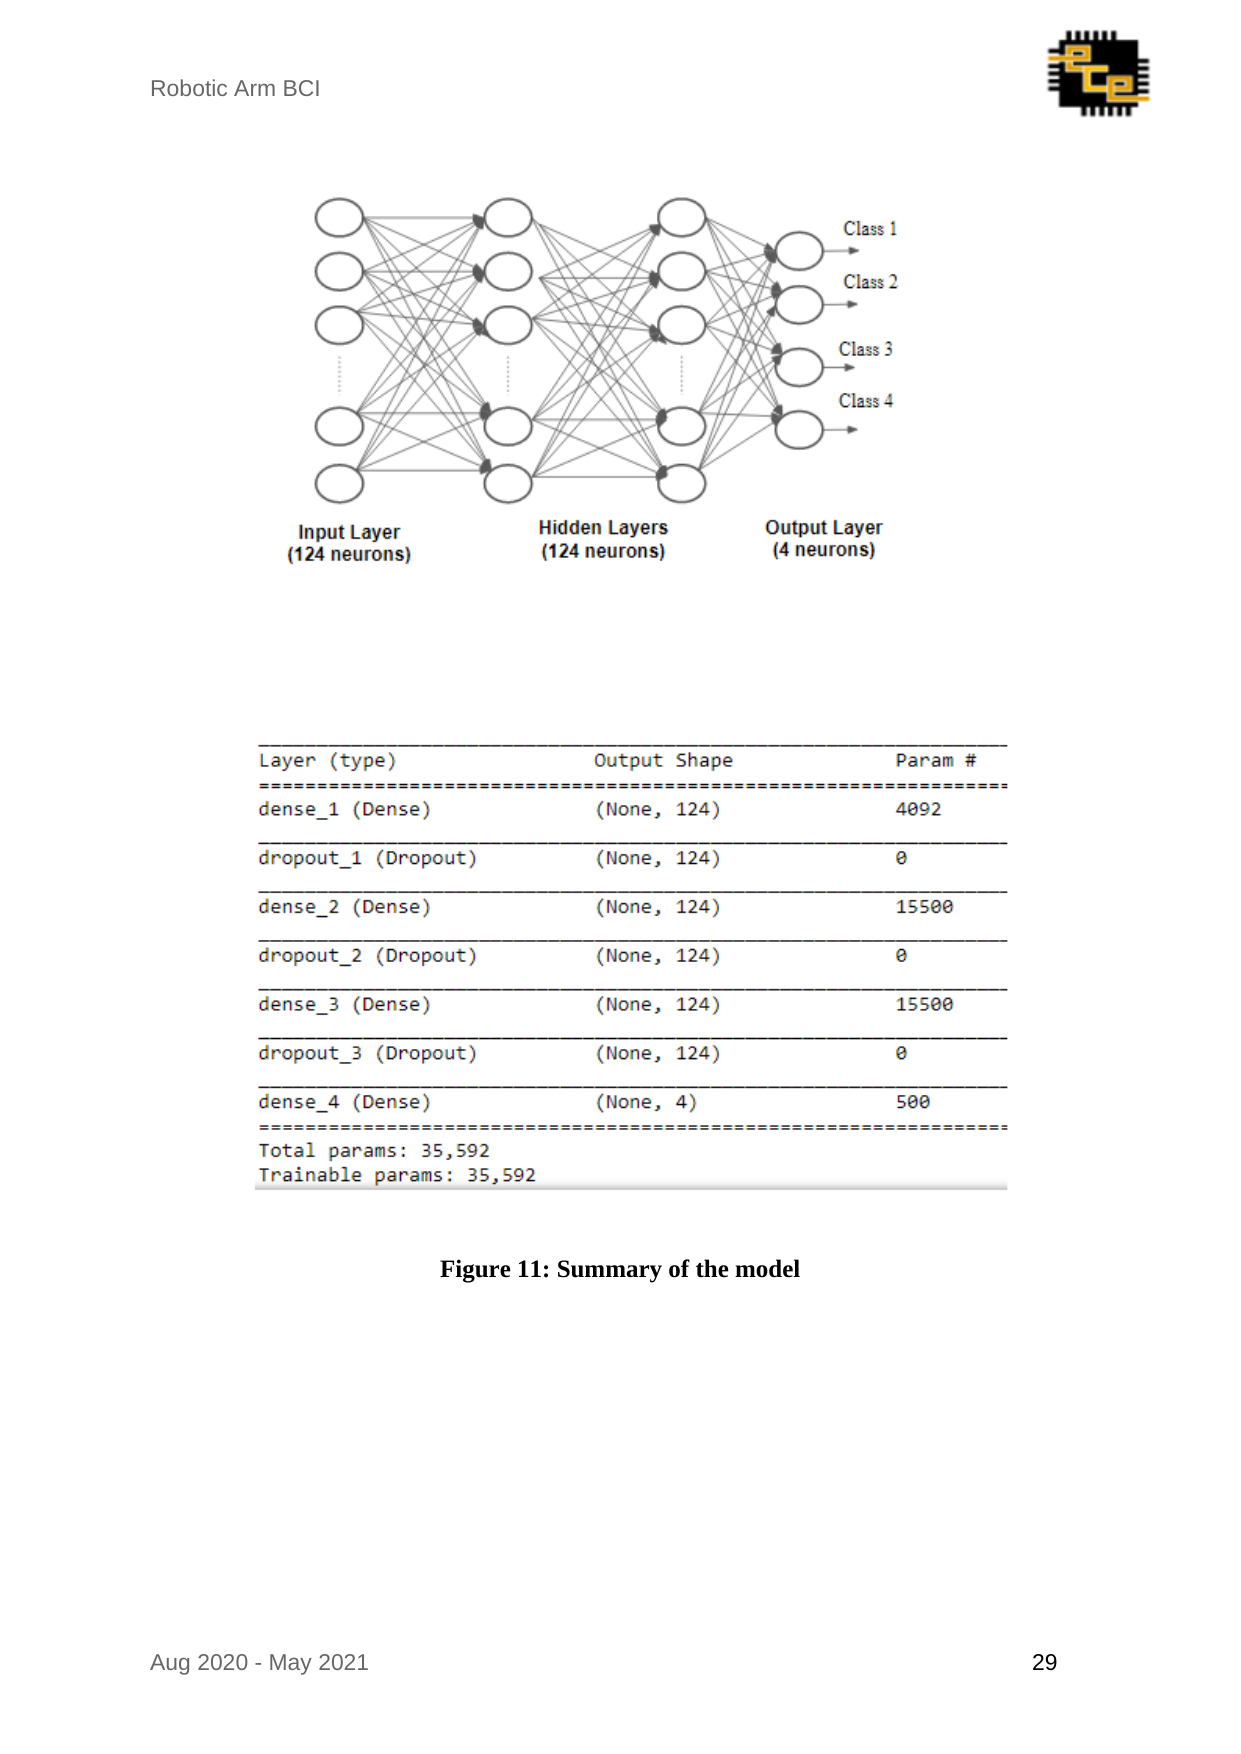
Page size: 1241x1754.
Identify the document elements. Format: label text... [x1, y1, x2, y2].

text Figure 11: Summary of the model [150, 1254, 1090, 1283]
picture [1020, 18, 1185, 141]
picture [254, 179, 961, 583]
picture [254, 742, 1008, 1193]
